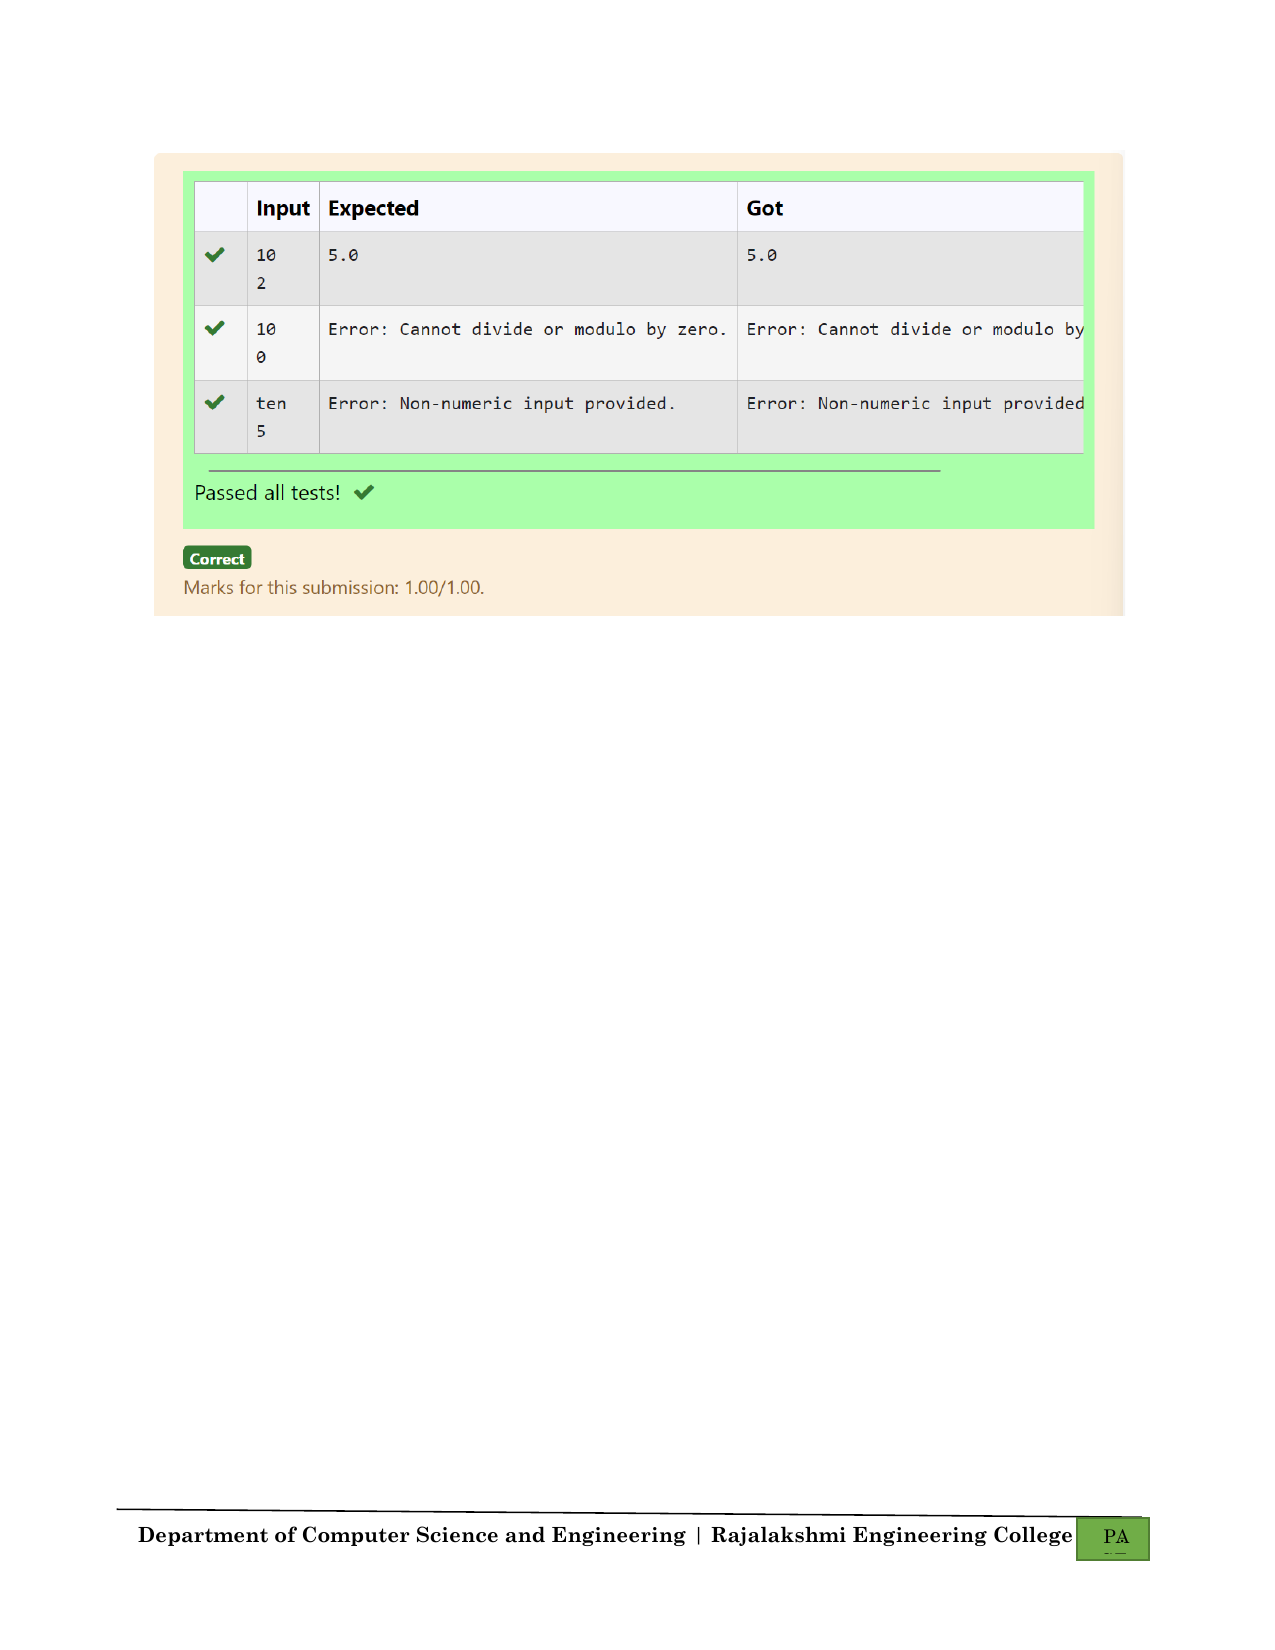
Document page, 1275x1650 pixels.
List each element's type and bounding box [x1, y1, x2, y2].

picture [150, 150, 1125, 616]
